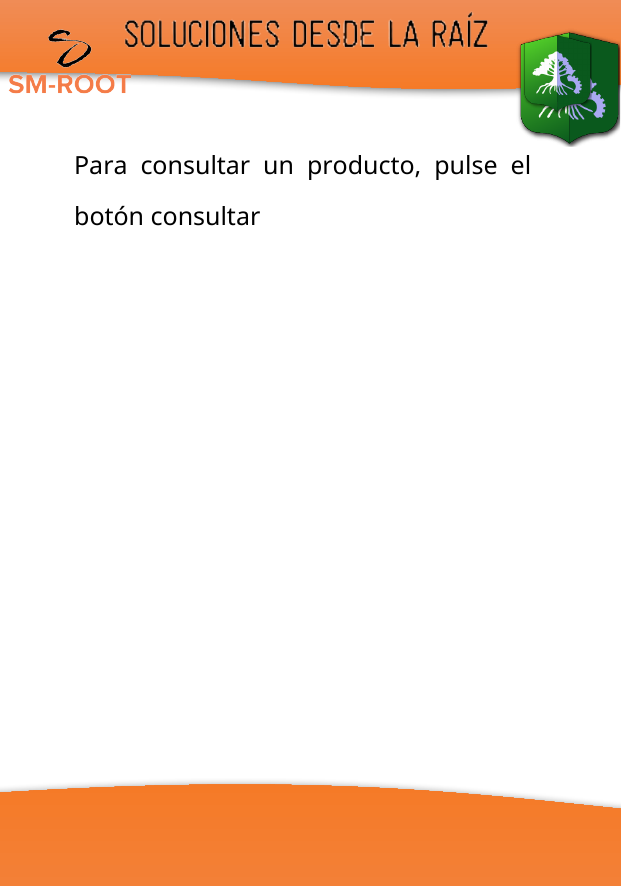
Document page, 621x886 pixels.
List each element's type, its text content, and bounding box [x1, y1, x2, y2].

picture [516, 28, 621, 147]
picture [7, 28, 132, 100]
text Para consultar un producto, pulse el botón consultar [74, 148, 531, 233]
